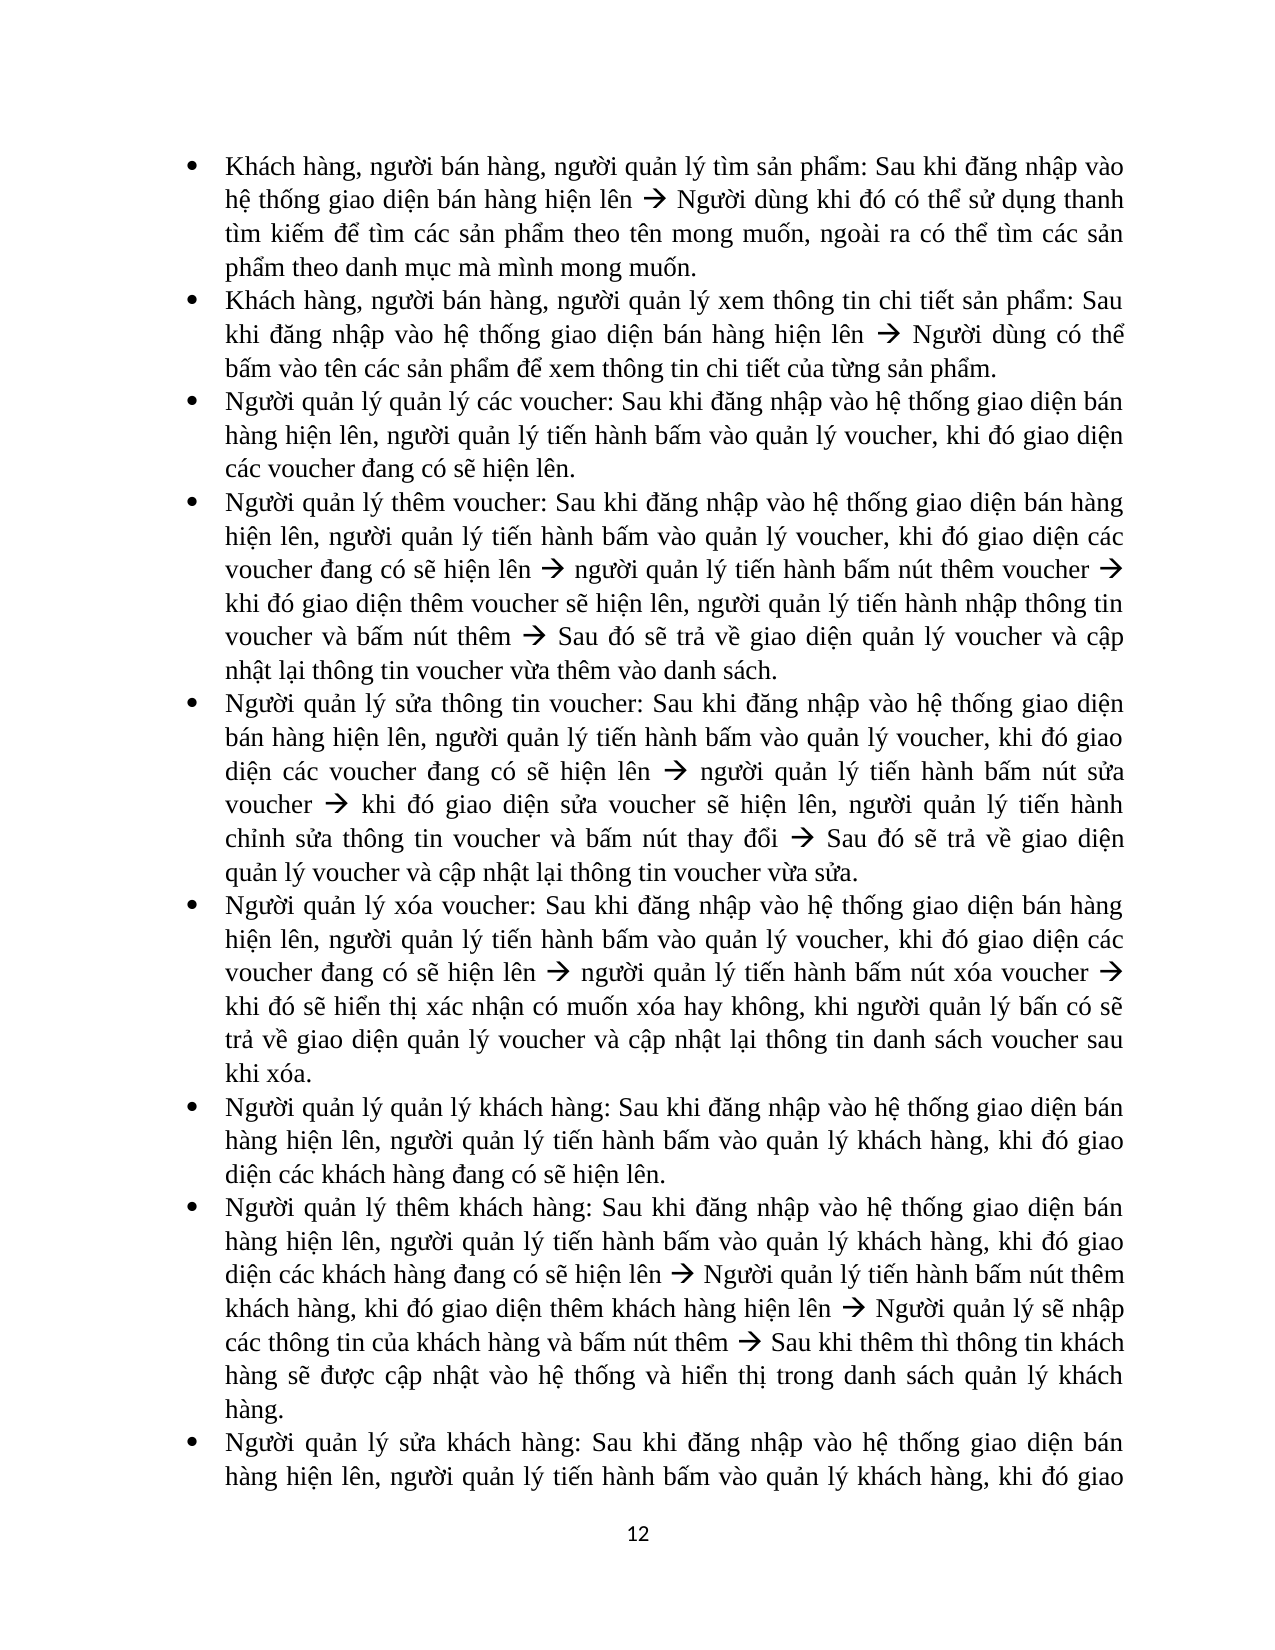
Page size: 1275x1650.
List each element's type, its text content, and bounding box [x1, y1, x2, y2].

list Người quản lý quản lý các voucher: Sau khi đăng nhập vào hệ thống giao diện bán hàng hiện lên, người quản lý tiến hành bấm vào quản lý voucher, khi đó giao diện các voucher đang có sẽ hiện lên. [187, 385, 1125, 483]
list Người quản lý quản lý khách hàng: Sau khi đăng nhập vào hệ thống giao diện bán hàng hiện lên, người quản lý tiến hành bấm vào quản lý khách hàng, khi đó giao diện các khách hàng đang có sẽ hiện lên. [187, 1091, 1125, 1189]
list Người quản lý thêm voucher: Sau khi đăng nhập vào hệ thống giao diện bán hàng hiện lên, người quản lý tiến hành bấm vào quản lý voucher, khi đó giao diện các voucher đang có sẽ hiện lên người quản lý tiến hành bấm nút thêm voucher khi đó giao diện thêm voucher sẽ hiện lên, người quản lý tiến hành nhập thông tin voucher và bấm nút thêm Sau đó sẽ trả về giao diện quản lý voucher và cập nhật lại thông tin voucher vừa thêm vào danh sách. [187, 486, 1125, 685]
list Người quản lý thêm khách hàng: Sau khi đăng nhập vào hệ thống giao diện bán hàng hiện lên, người quản lý tiến hành bấm vào quản lý khách hàng, khi đó giao diện các khách hàng đang có sẽ hiện lên Người quản lý tiến hành bấm nút thêm khách hàng, khi đó giao diện thêm khách hàng hiện lên Người quản lý sẽ nhập các thông tin của khách hàng và bấm nút thêm Sau khi thêm thì thông tin khách hàng sẽ được cập nhật vào hệ thống và hiển thị trong danh sách quản lý khách hàng. [187, 1191, 1125, 1424]
list Khách hàng, người bán hàng, người quản lý tìm sản phẩm: Sau khi đăng nhập vào hệ thống giao diện bán hàng hiện lên Người dùng khi đó có thể sử dụng thanh tìm kiếm để tìm các sản phẩm theo tên mong muốn, ngoài ra có thể tìm các sản phẩm theo danh mục mà mình mong muốn. [187, 150, 1125, 282]
list Khách hàng, người bán hàng, người quản lý xem thông tin chi tiết sản phẩm: Sau khi đăng nhập vào hệ thống giao diện bán hàng hiện lên Người dùng có thể bấm vào tên các sản phẩm để xem thông tin chi tiết của từng sản phẩm. [187, 284, 1125, 383]
list Người quản lý sửa thông tin voucher: Sau khi đăng nhập vào hệ thống giao diện bán hàng hiện lên, người quản lý tiến hành bấm vào quản lý voucher, khi đó giao diện các voucher đang có sẽ hiện lên người quản lý tiến hành bấm nút sửa voucher khi đó giao diện sửa voucher sẽ hiện lên, người quản lý tiến hành chỉnh sửa thông tin voucher và bấm nút thay đổi Sau đó sẽ trả về giao diện quản lý voucher và cập nhật lại thông tin voucher vừa sửa. [187, 687, 1125, 887]
list Người quản lý xóa voucher: Sau khi đăng nhập vào hệ thống giao diện bán hàng hiện lên, người quản lý tiến hành bấm vào quản lý voucher, khi đó giao diện các voucher đang có sẽ hiện lên người quản lý tiến hành bấm nút xóa voucher khi đó sẽ hiển thị xác nhận có muốn xóa hay không, khi người quản lý bấn có sẽ trả về giao diện quản lý voucher và cập nhật lại thông tin danh sách voucher sau khi xóa. [187, 889, 1125, 1088]
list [187, 1427, 1125, 1491]
